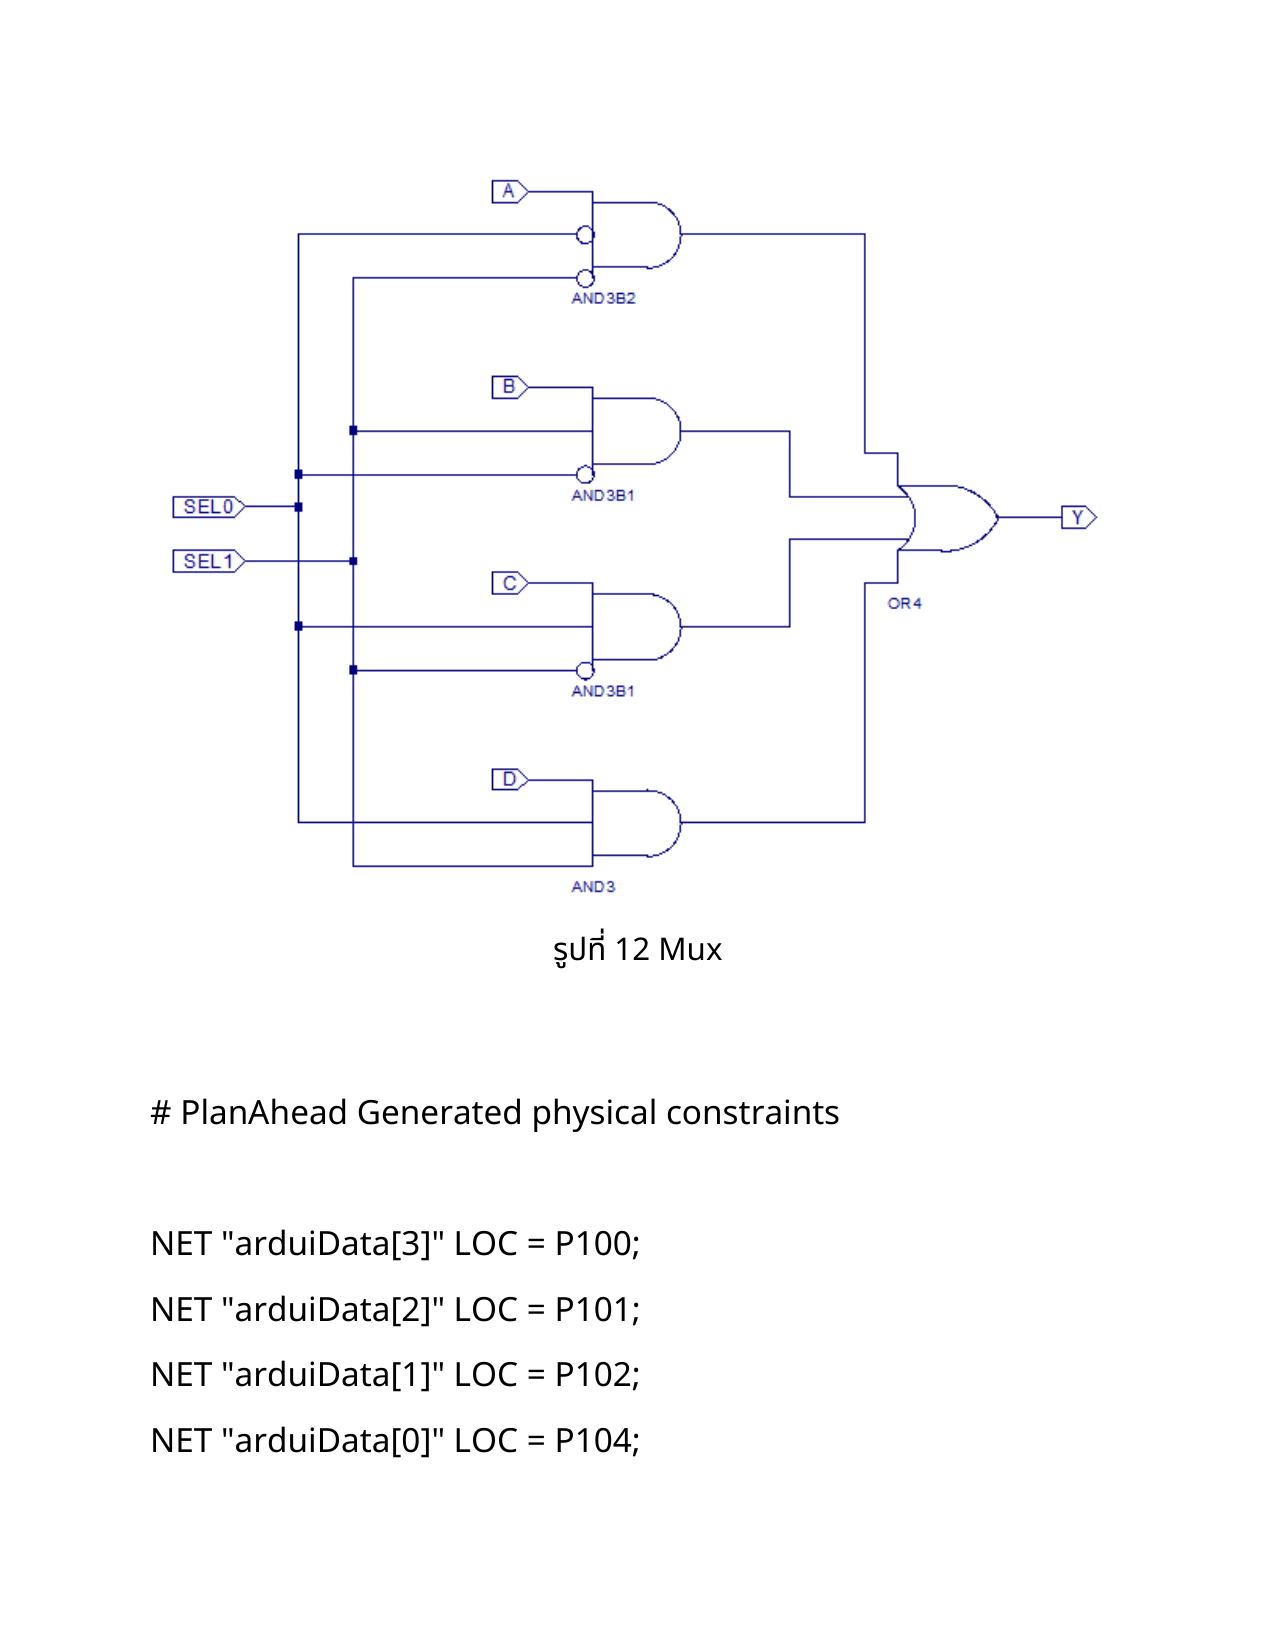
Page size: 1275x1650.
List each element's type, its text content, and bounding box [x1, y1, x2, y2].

text รูปที่ 12 Mux [150, 927, 1125, 974]
text NET "arduiData[0]" LOC = P104; [150, 1417, 1125, 1462]
picture [165, 150, 1110, 908]
text NET "arduiData[1]" LOC = P102; [150, 1351, 1125, 1397]
text # PlanAhead Generated physical constraints [150, 1089, 1125, 1134]
text NET "arduiData[3]" LOC = P100; [150, 1220, 1125, 1265]
text NET "arduiData[2]" LOC = P101; [150, 1286, 1125, 1331]
